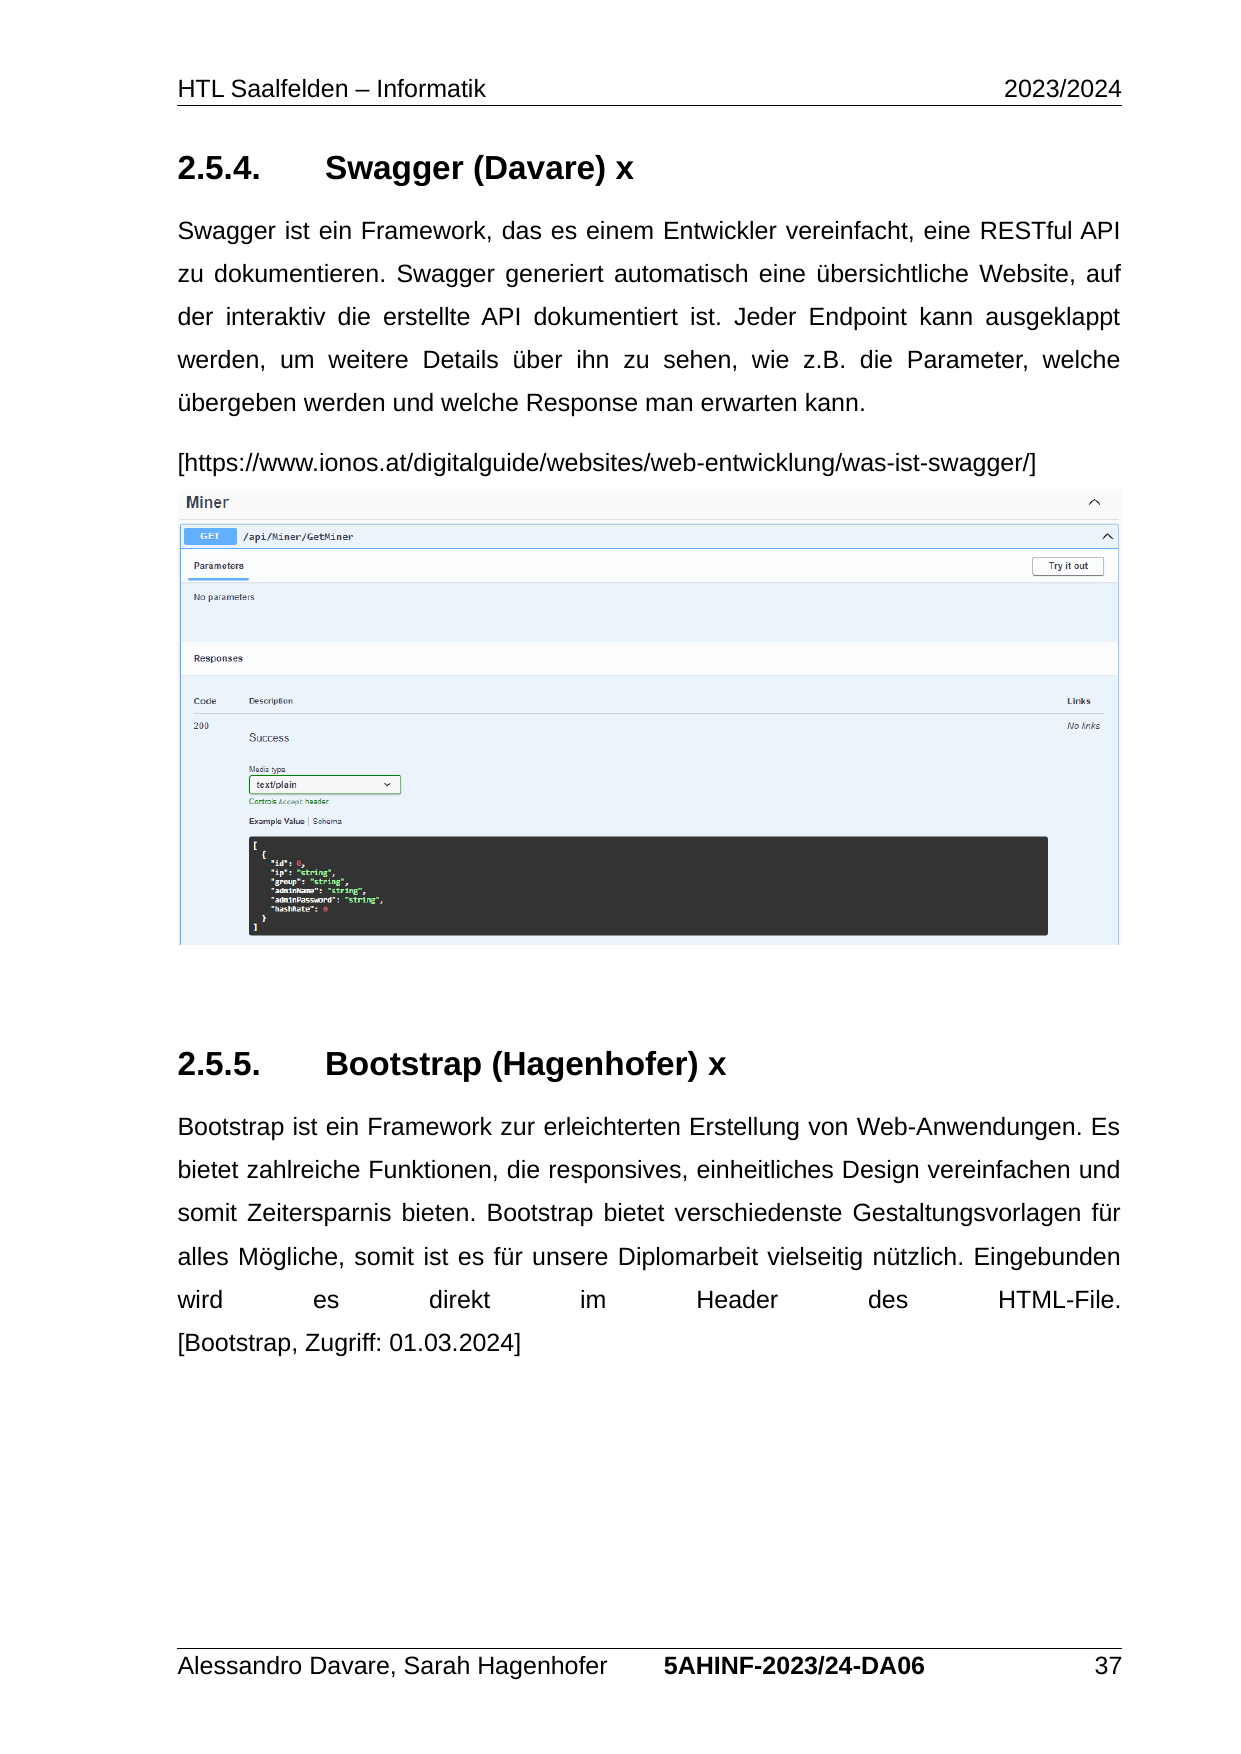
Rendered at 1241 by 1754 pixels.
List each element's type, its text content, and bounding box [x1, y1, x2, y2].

picture [177, 491, 1123, 945]
text Swagger ist ein Framework, das es einem Entwickler vereinfacht, eine RESTful API zu dokumentieren. Swagger generiert automatisch eine übersichtliche Website, auf der interaktiv die erstellte API dokumentiert ist. Jeder Endpoint kann ausgeklappt werden, um weitere Details über ihn zu sehen, wie z.B. die Parameter, welche übergeben werden und welche Response man erwarten kann. [177, 216, 1122, 417]
text [https://www.ionos.at/digitalguide/websites/web-entwicklung/was-ist-swagger/] [177, 448, 1122, 491]
subtitle Swagger (Davare) x [177, 148, 1122, 186]
text Bootstrap ist ein Framework zur erleichterten Erstellung von Web-Anwendungen. Es bietet zahlreiche Funktionen, die responsives, einheitliches Design vereinfachen und somit Zeitersparnis bieten. Bootstrap bietet verschiedenste Gestaltungsvorlagen für alles Mögliche, somit ist es für unsere Diplomarbeit vielseitig nützlich. Eingebunden wird es direkt im Header des HTML-File. [Bootstrap, Zugriff: 01.03.2024] [177, 1112, 1122, 1357]
subtitle Bootstrap (Hagenhofer) x [177, 1044, 1122, 1083]
